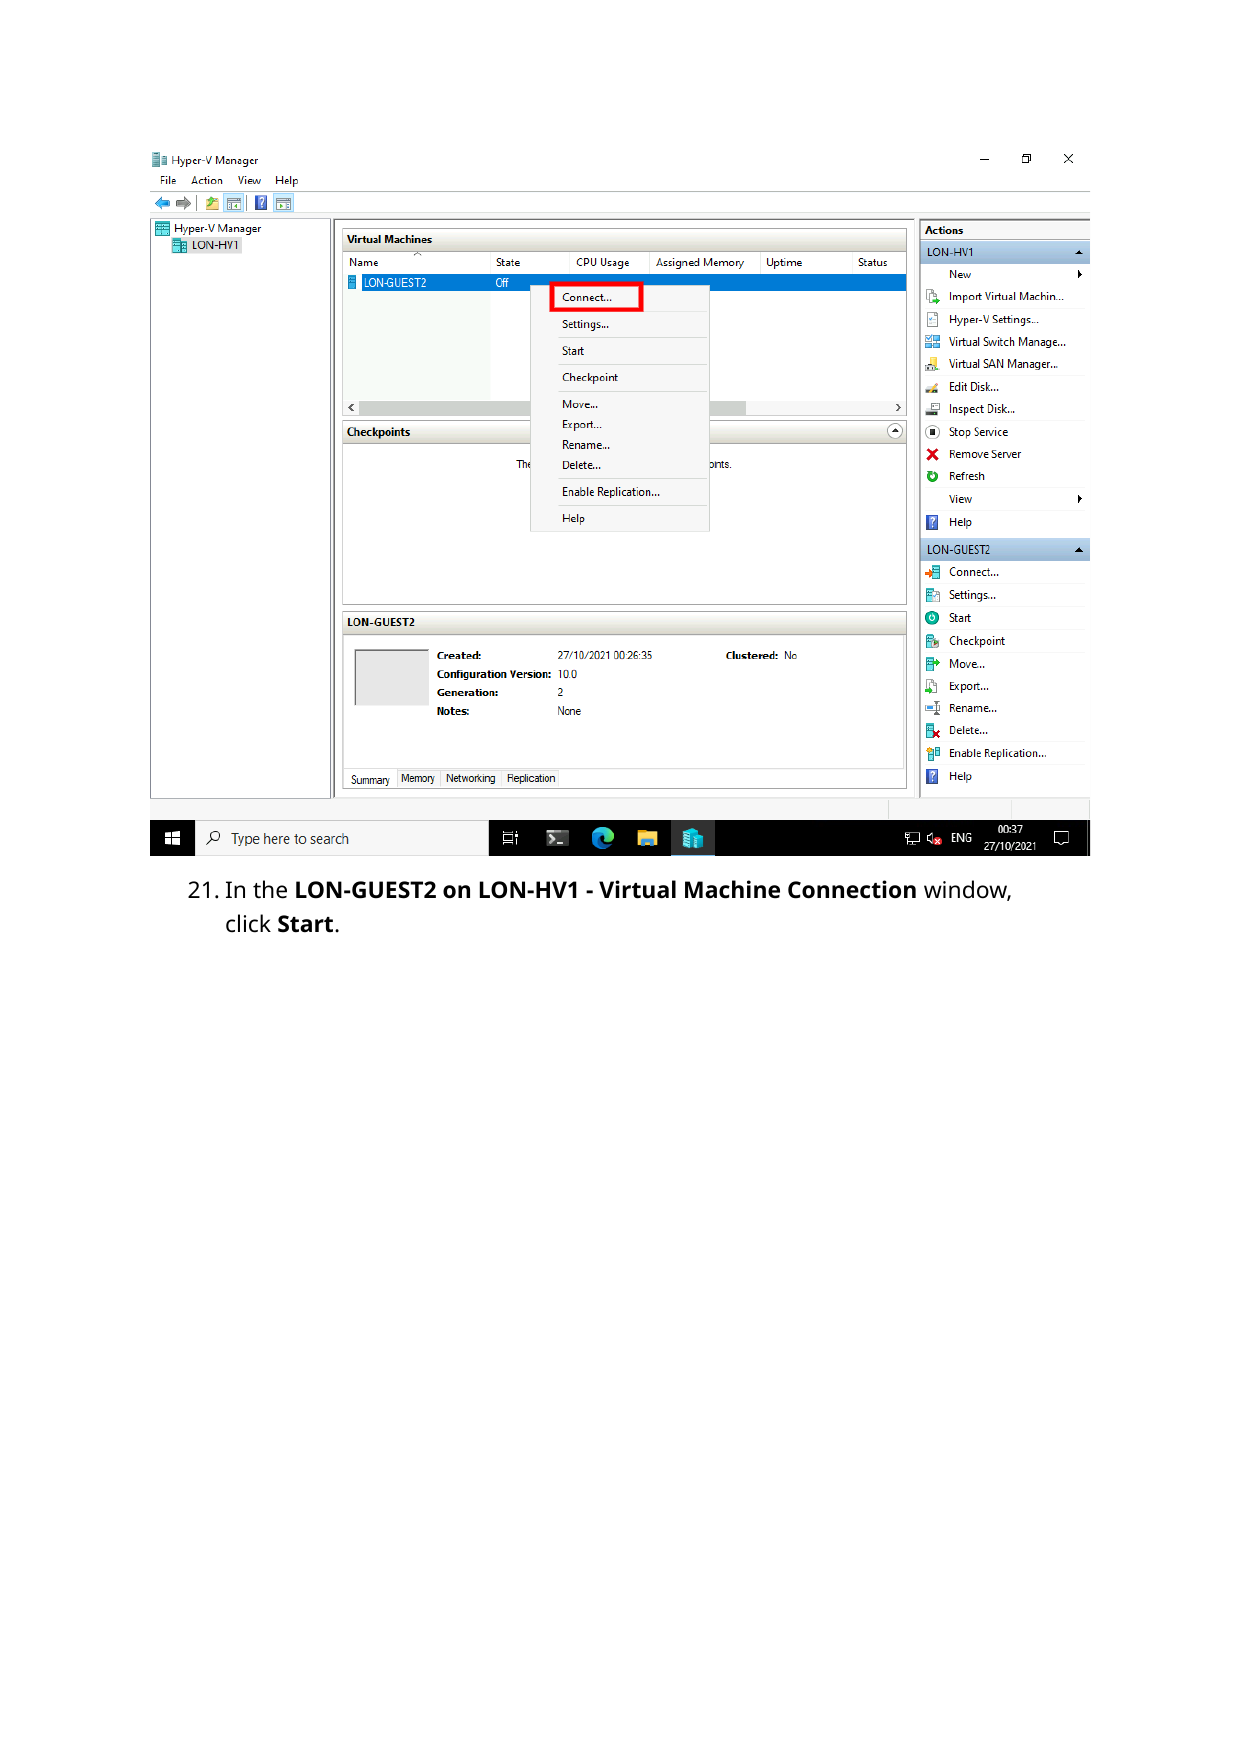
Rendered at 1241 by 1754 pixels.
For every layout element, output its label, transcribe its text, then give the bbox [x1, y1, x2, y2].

picture [150, 150, 1091, 856]
list In the LON-GUEST2 on LON-HV1 - Virtual Machine Connection window, click Start. [187, 874, 1090, 939]
